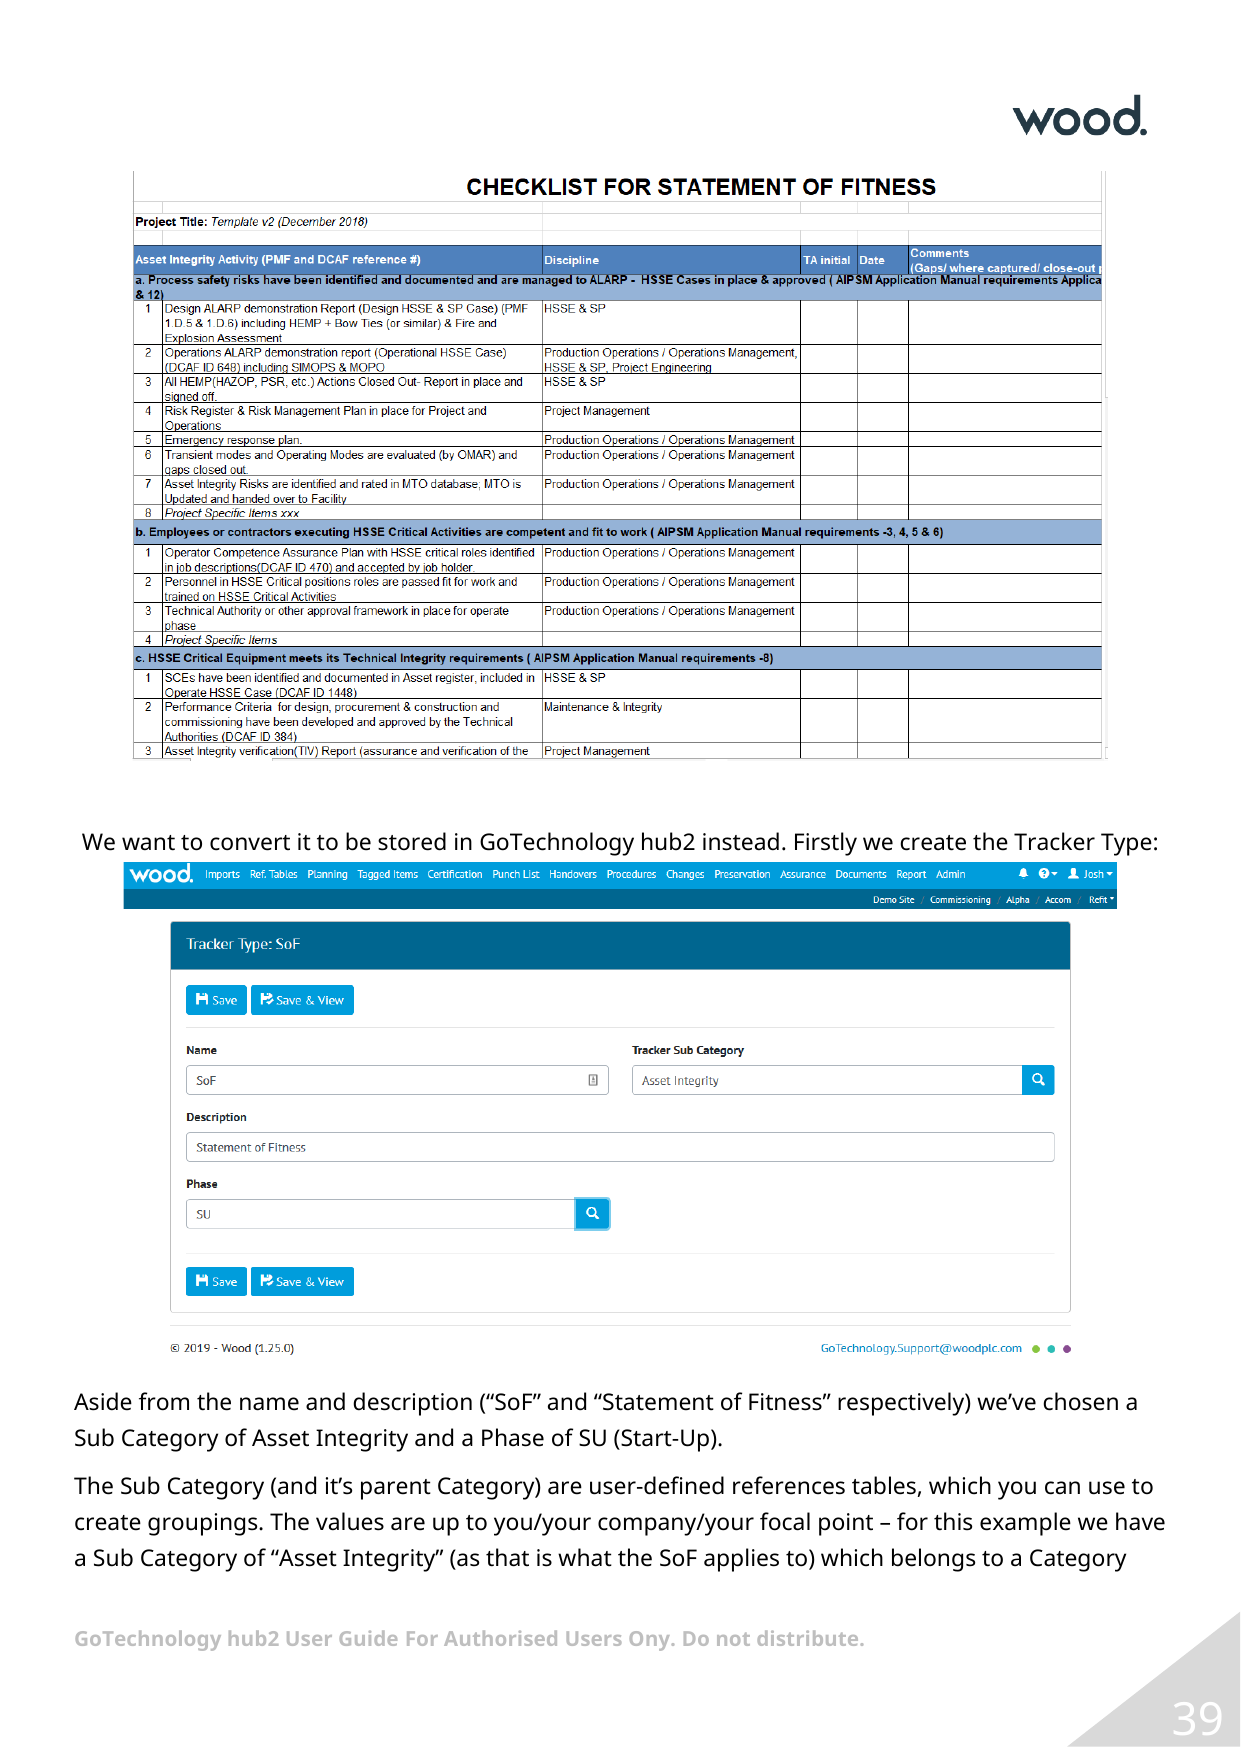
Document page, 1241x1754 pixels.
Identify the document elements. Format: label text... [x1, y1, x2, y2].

picture [164, 870, 175, 882]
picture [178, 864, 189, 882]
picture [1069, 869, 1078, 878]
picture [123, 910, 1117, 1369]
picture [150, 870, 161, 882]
picture [991, 73, 1167, 156]
picture [1040, 871, 1049, 878]
picture [132, 171, 1108, 761]
text Aside from the name and description (“SoF” and “Statement of Fitness” respectively) we’ve chosen a Sub Category of Asset Integrity and a Phase of SU (Start-Up). [74, 1386, 1167, 1453]
picture [131, 870, 147, 880]
